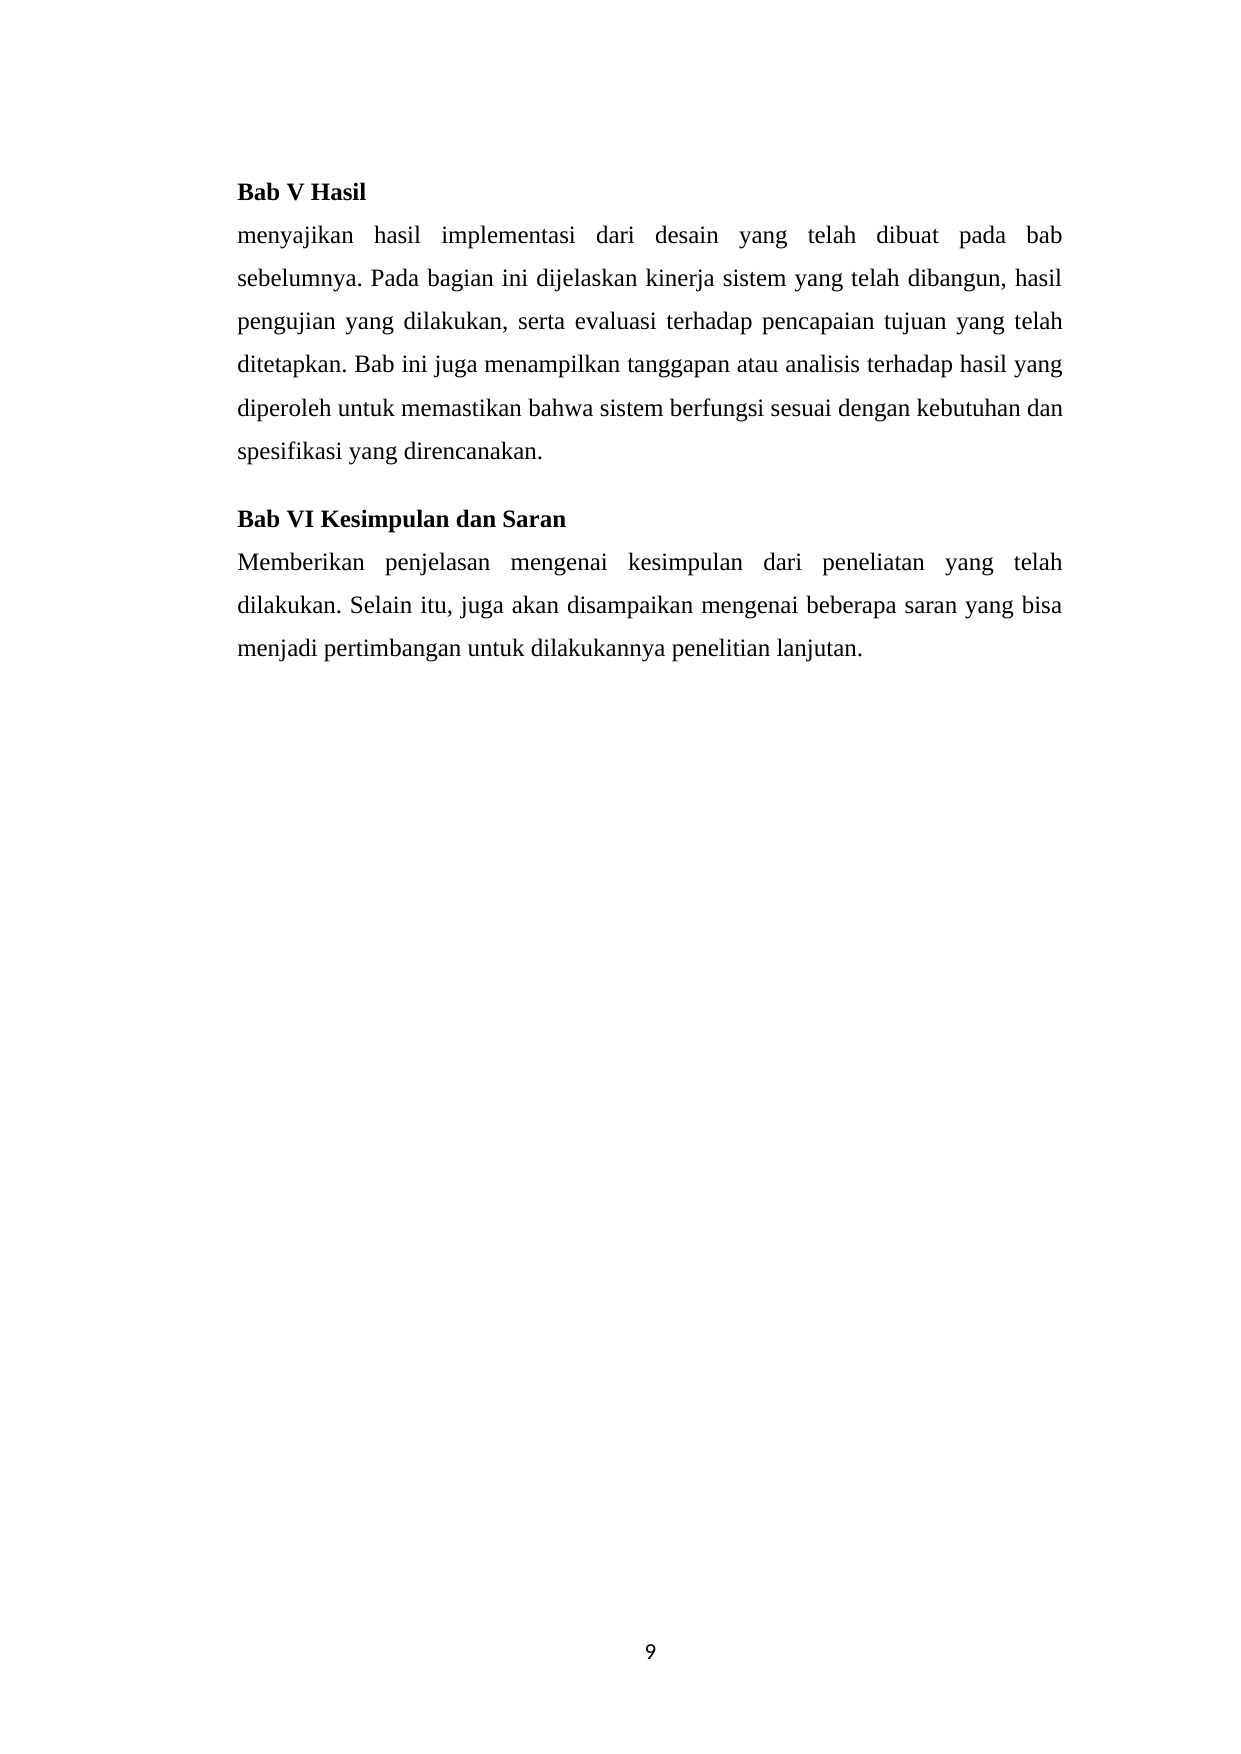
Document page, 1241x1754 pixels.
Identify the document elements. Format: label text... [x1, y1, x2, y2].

text Memberikan penjelasan mengenai kesimpulan dari peneliatan yang telah dilakukan. Selain itu, juga akan disampaikan mengenai beberapa saran yang bisa menjadi pertimbangan untuk dilakukannya penelitian lanjutan. [237, 547, 1063, 662]
text Bab VI Kesimpulan dan Saran [237, 504, 1063, 533]
text menyajikan hasil implementasi dari desain yang telah dibuat pada bab sebelumnya. Pada bagian ini dijelaskan kinerja sistem yang telah dibangun, hasil pengujian yang dilakukan, serta evaluasi terhadap pencapaian tujuan yang telah ditetapkan. Bab ini juga menampilkan tanggapan atau analisis terhadap hasil yang diperoleh untuk memastikan bahwa sistem berfungsi sesuai dengan kebutuhan dan spesifikasi yang direncanakan. [237, 220, 1063, 464]
text Bab V Hasil [237, 177, 1063, 206]
